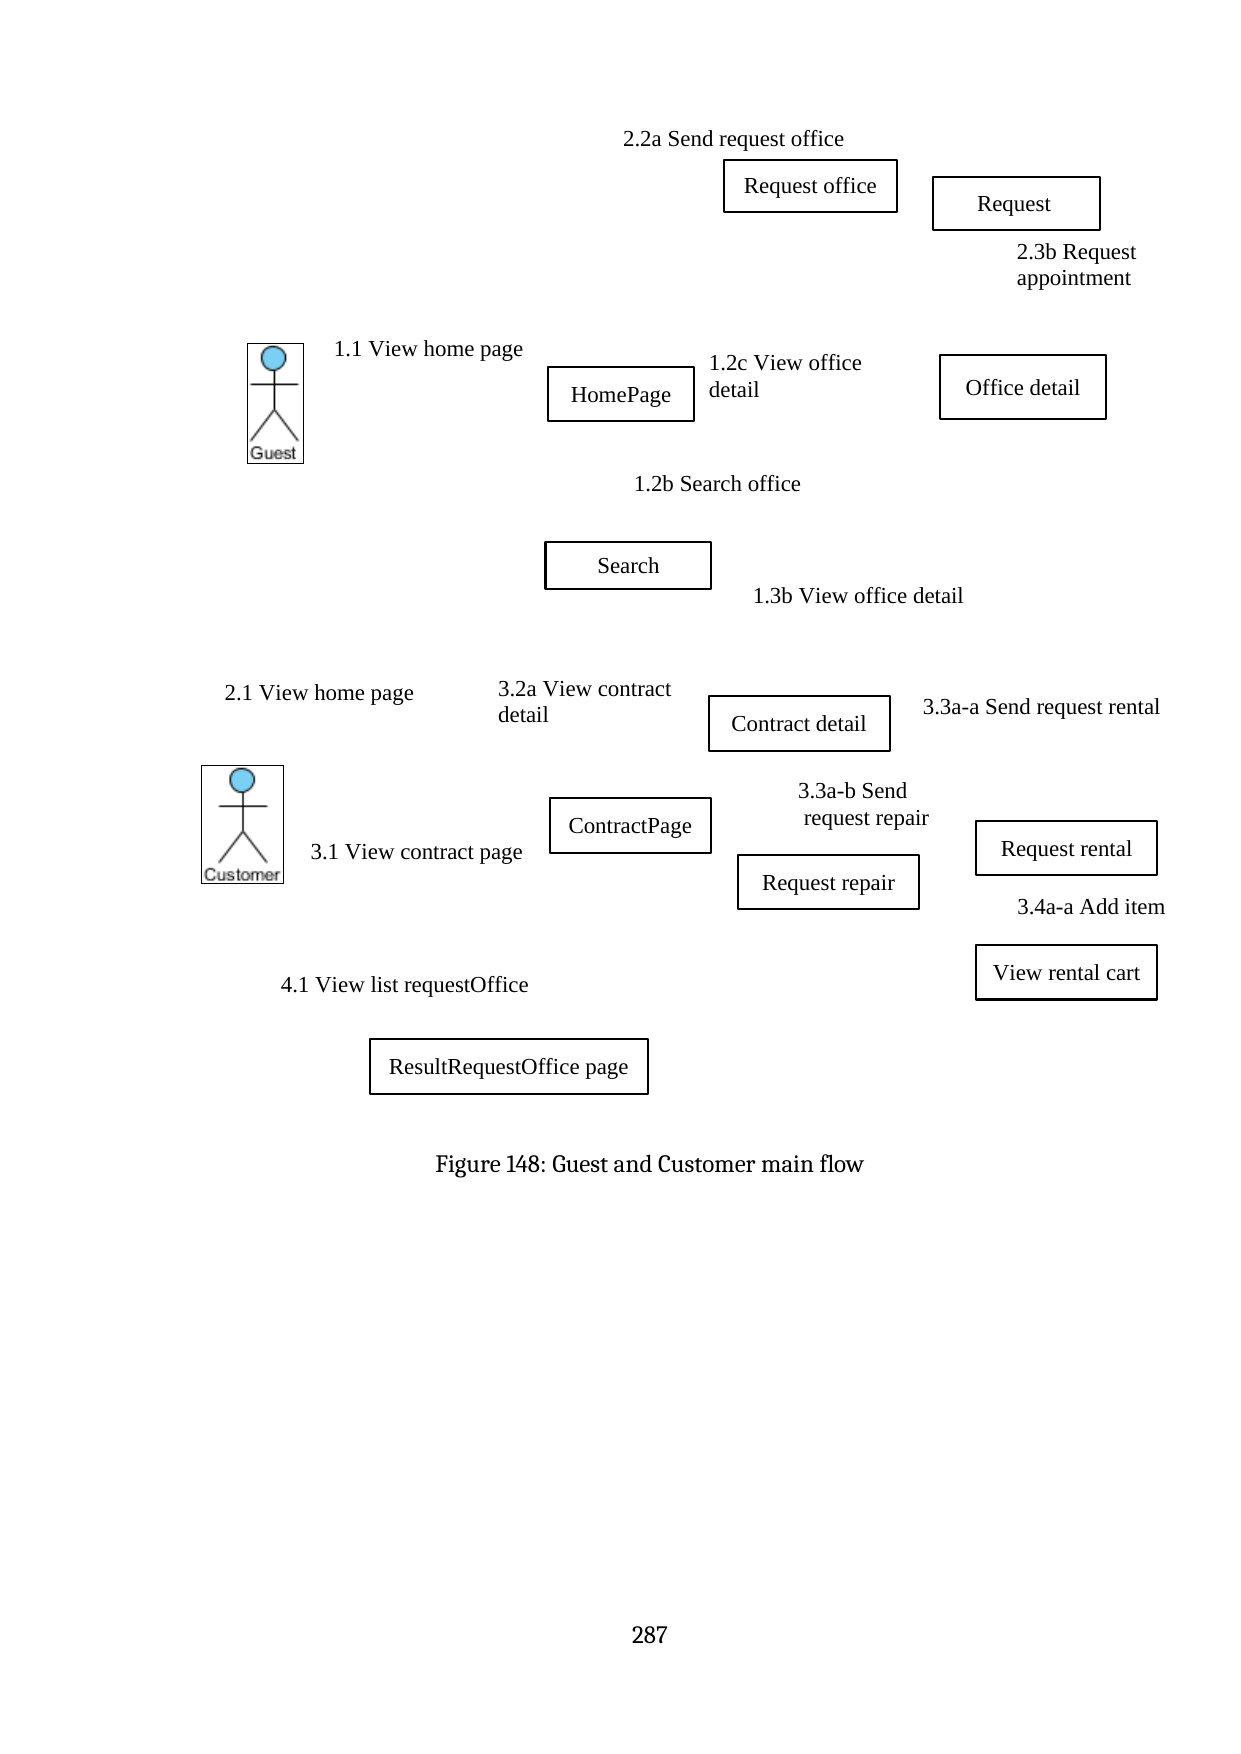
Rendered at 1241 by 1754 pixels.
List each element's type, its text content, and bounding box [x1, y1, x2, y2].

picture [202, 766, 283, 883]
picture [248, 344, 303, 463]
